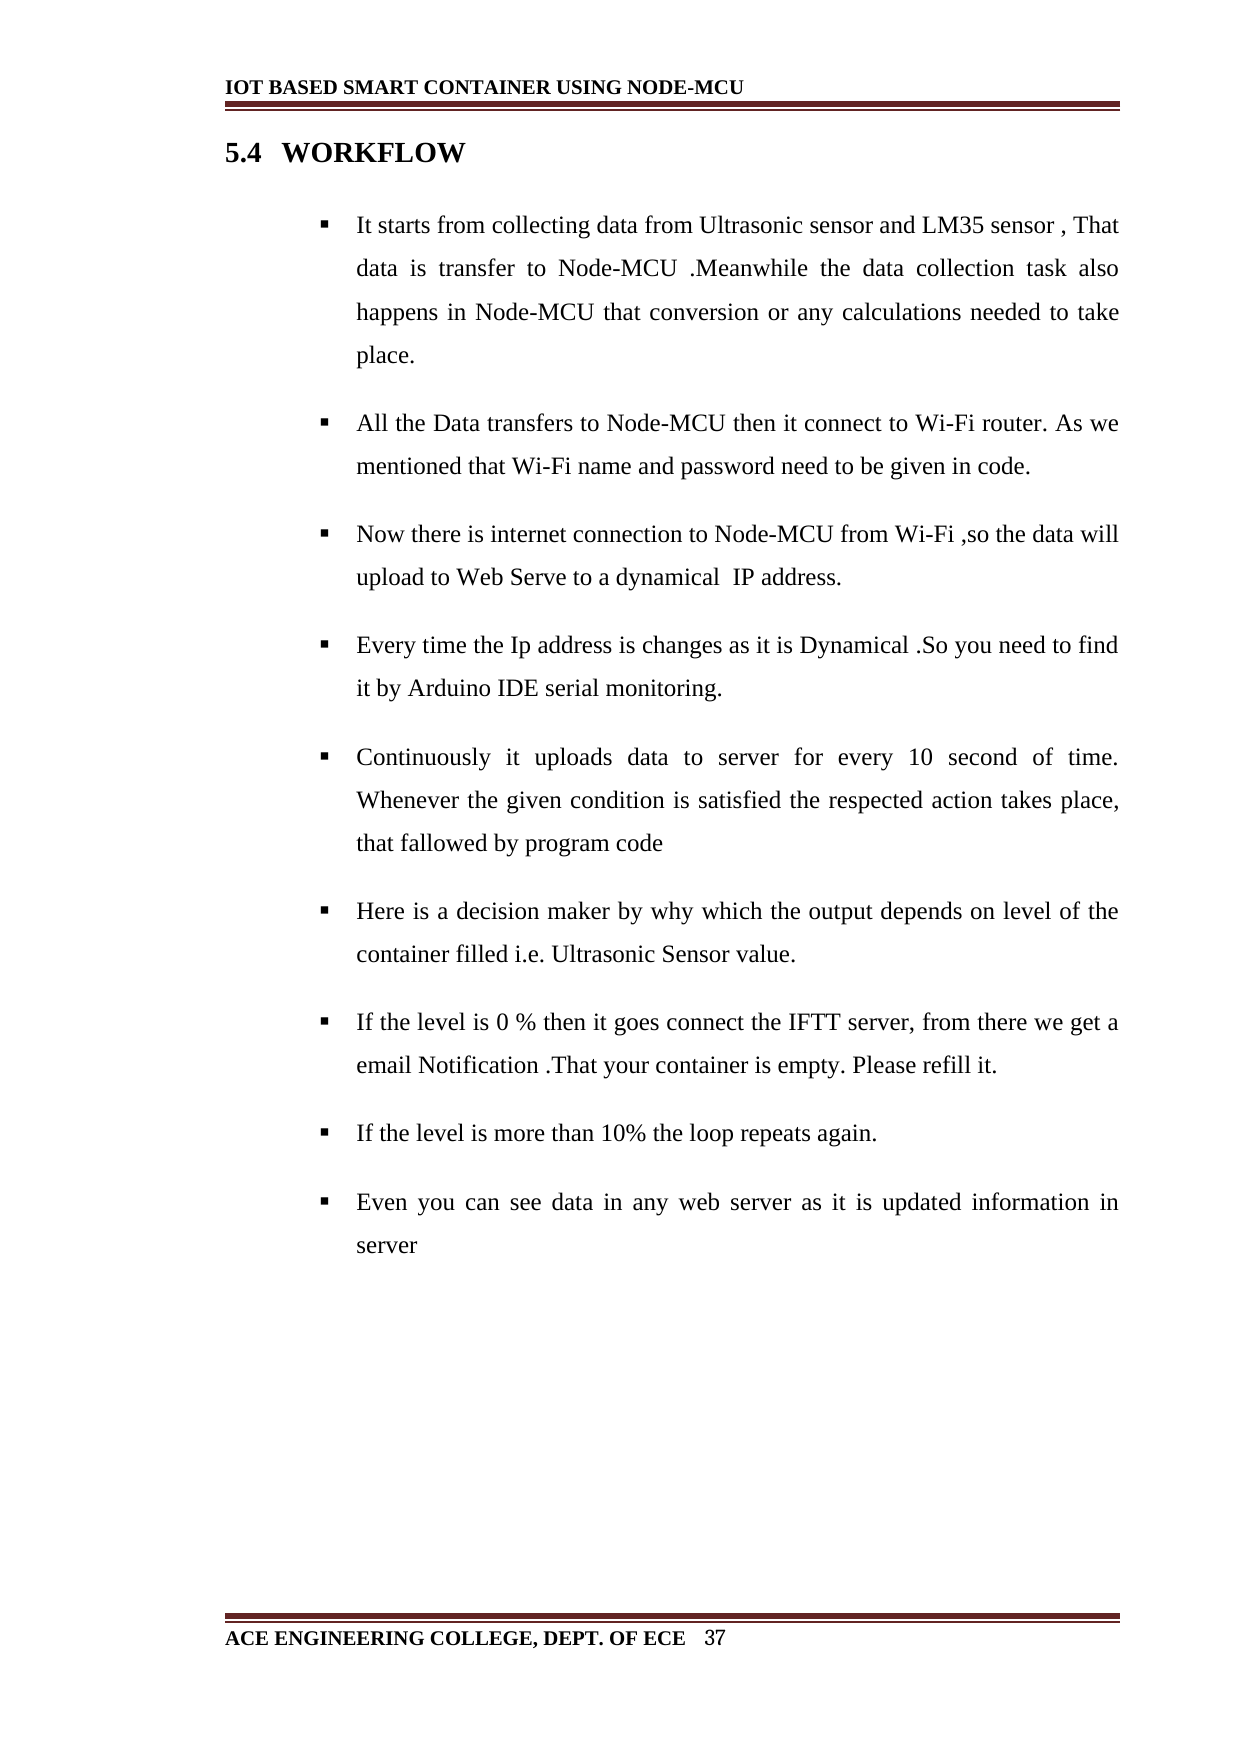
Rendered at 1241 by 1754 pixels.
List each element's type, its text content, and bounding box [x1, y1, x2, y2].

list Now there is internet connection to Node-MCU from Wi-Fi ,so the data will upload to Web Serve to a dynamical IP address. [319, 519, 1120, 591]
list If the level is more than 10% the loop repeats again. [319, 1118, 1120, 1147]
list It starts from collecting data from Ultrasonic sensor and LM35 sensor , That data is transfer to Node-MCU .Meanwhile the data collection task also happens in Node-MCU that conversion or any calculations needed to take place. [319, 210, 1120, 368]
list Every time the Ip address is changes as it is Dynamical .So you need to find it by Arduino IDE serial monitoring. [319, 630, 1120, 702]
list Continuously it uploads data to server for every 10 second of time. Whenever the given condition is satisfied the respected action takes place, that fallowed by program code [319, 742, 1120, 857]
list If the level is 0 % then it goes connect the IFTT server, from there we get a email Notification .That your container is empty. Please refill it. [319, 1007, 1120, 1079]
list All the Data transfers to Node-MCU then it connect to Wi-Fi router. As we mentioned that Wi-Fi name and password need to be given in code. [319, 408, 1120, 480]
list Here is a decision maker by why which the output depends on level of the container filled i.e. Ultrasonic Sensor value. [319, 896, 1120, 968]
list Even you can see data in any web server as it is updated information in server [319, 1187, 1120, 1258]
list WORKFLOW [225, 135, 1120, 168]
